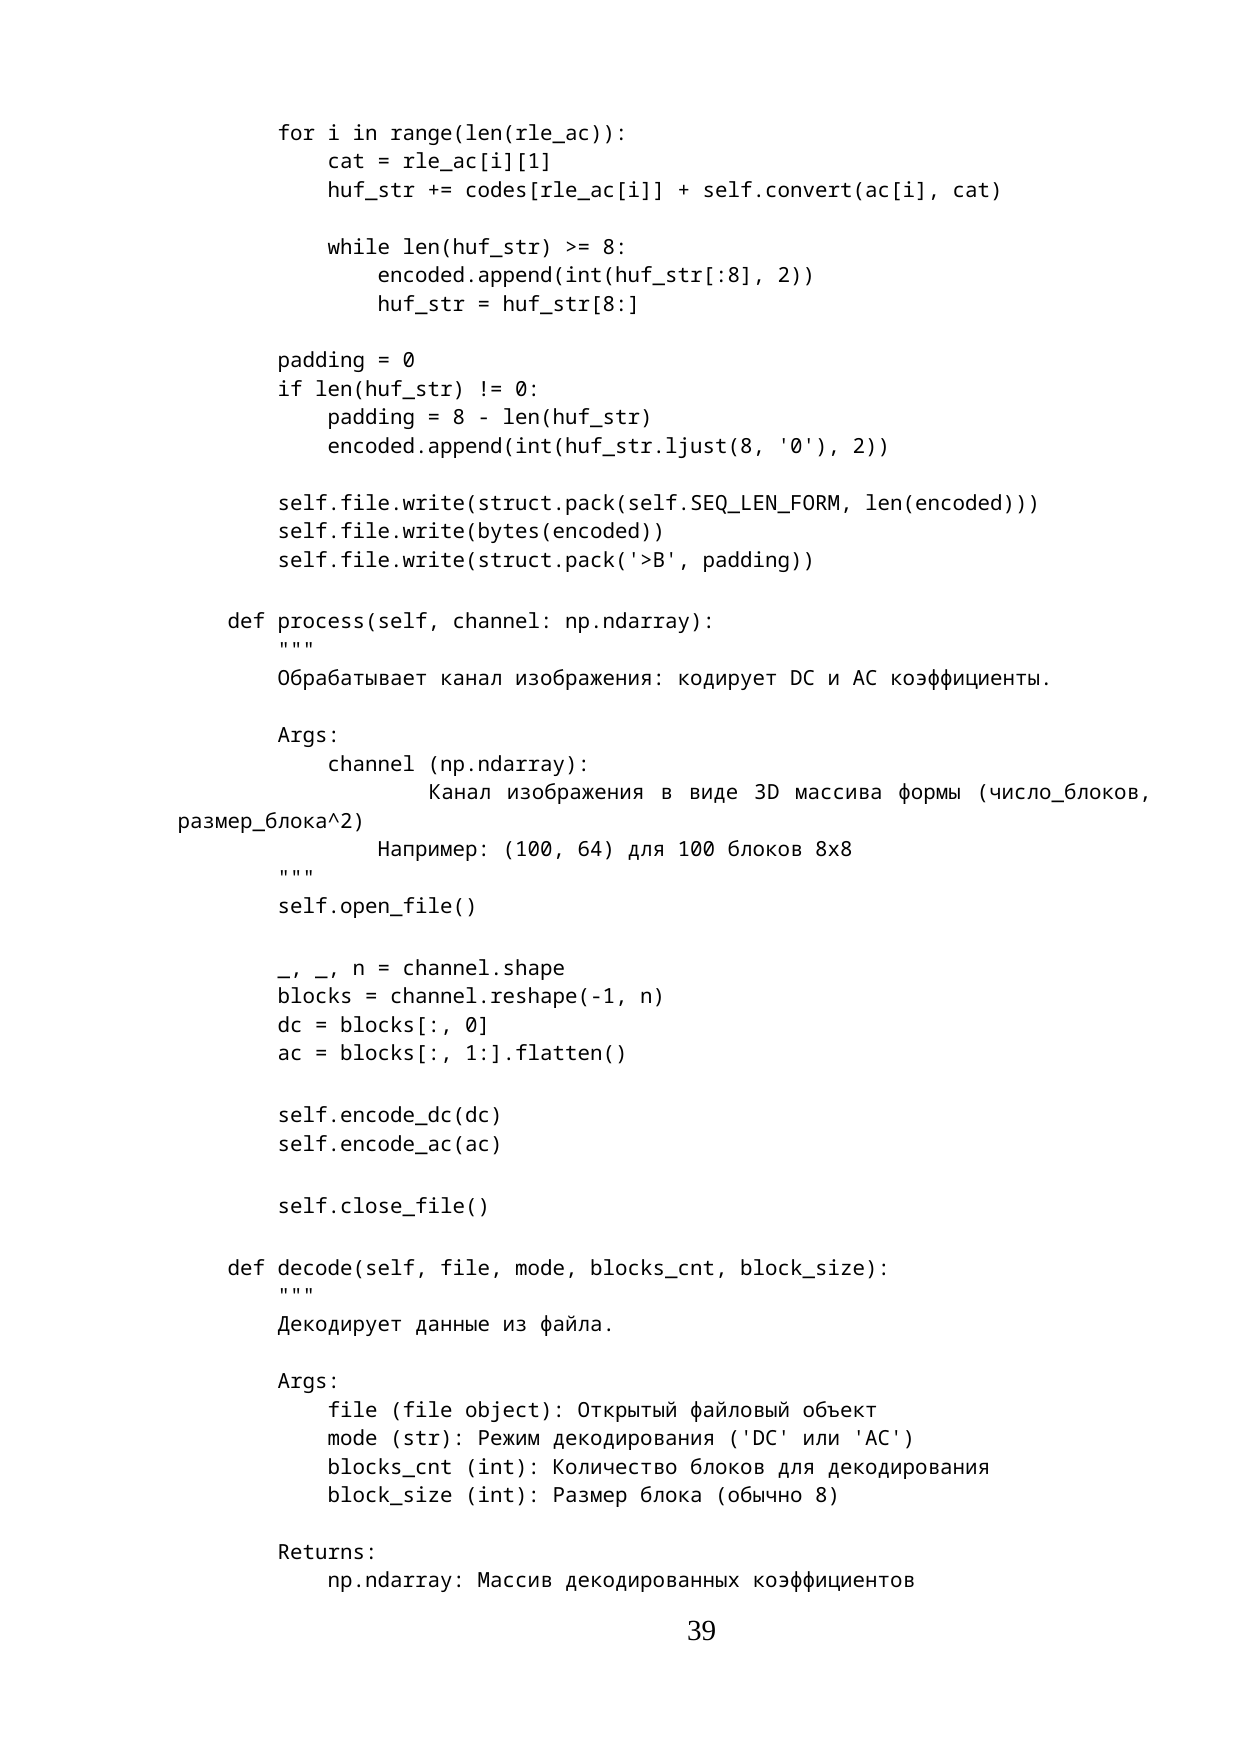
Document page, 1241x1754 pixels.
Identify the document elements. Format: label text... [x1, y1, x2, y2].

text file (file object): Открытый файловый объект [177, 1395, 1152, 1423]
text channel (np.ndarray): [177, 749, 1152, 777]
text padding = 0 [177, 346, 1152, 374]
text Обрабатывает канал изображения: кодирует DC и AC коэффициенты. [177, 663, 1152, 692]
text mode (str): Режим декодирования ('DC' или 'AC') [177, 1423, 1152, 1452]
text self.close_file() [177, 1191, 1152, 1219]
text Args: [177, 720, 1152, 749]
text self.open_file() [177, 891, 1152, 919]
text padding = 8 - len(huf_str) [177, 402, 1152, 431]
text """ [177, 635, 1152, 663]
text """ [177, 863, 1152, 891]
text self.encode_ac(ac) [177, 1129, 1152, 1157]
text while len(huf_str) >= 8: [177, 232, 1152, 260]
text encoded.append(int(huf_str[:8], 2)) [177, 260, 1152, 289]
text blocks_cnt (int): Количество блоков для декодирования [177, 1452, 1152, 1480]
text blocks = channel.reshape(-1, n) [177, 981, 1152, 1010]
text Канал изображения в виде 3D массива формы (число_блоков, размер_блока^2) [177, 777, 1152, 834]
text Returns: [177, 1537, 1152, 1566]
text ac = blocks[:, 1:].flatten() [177, 1038, 1152, 1067]
text huf_str += codes[rle_ac[i]] + self.convert(ac[i], cat) [177, 175, 1152, 203]
text def process(self, channel: np.ndarray): [177, 607, 1152, 635]
text Например: (100, 64) для 100 блоков 8x8 [177, 834, 1152, 863]
text for i in range(len(rle_ac)): [177, 118, 1152, 147]
text """ [177, 1281, 1152, 1309]
text Декодирует данные из файла. [177, 1309, 1152, 1338]
text def decode(self, file, mode, blocks_cnt, block_size): [177, 1253, 1152, 1281]
text self.file.write(struct.pack(self.SEQ_LEN_FORM, len(encoded))) [177, 488, 1152, 516]
text Args: [177, 1366, 1152, 1395]
text _, _, n = channel.shape [177, 953, 1152, 981]
text np.ndarray: Массив декодированных коэффициентов [177, 1566, 1152, 1594]
text self.file.write(struct.pack('>B', padding)) [177, 545, 1152, 573]
text if len(huf_str) != 0: [177, 374, 1152, 402]
text self.file.write(bytes(encoded)) [177, 516, 1152, 545]
text huf_str = huf_str[8:] [177, 289, 1152, 317]
text block_size (int): Размер блока (обычно 8) [177, 1480, 1152, 1509]
text dc = blocks[:, 0] [177, 1010, 1152, 1038]
text cat = rle_ac[i][1] [177, 147, 1152, 175]
text self.encode_dc(dc) [177, 1100, 1152, 1129]
text encoded.append(int(huf_str.ljust(8, '0'), 2)) [177, 431, 1152, 459]
